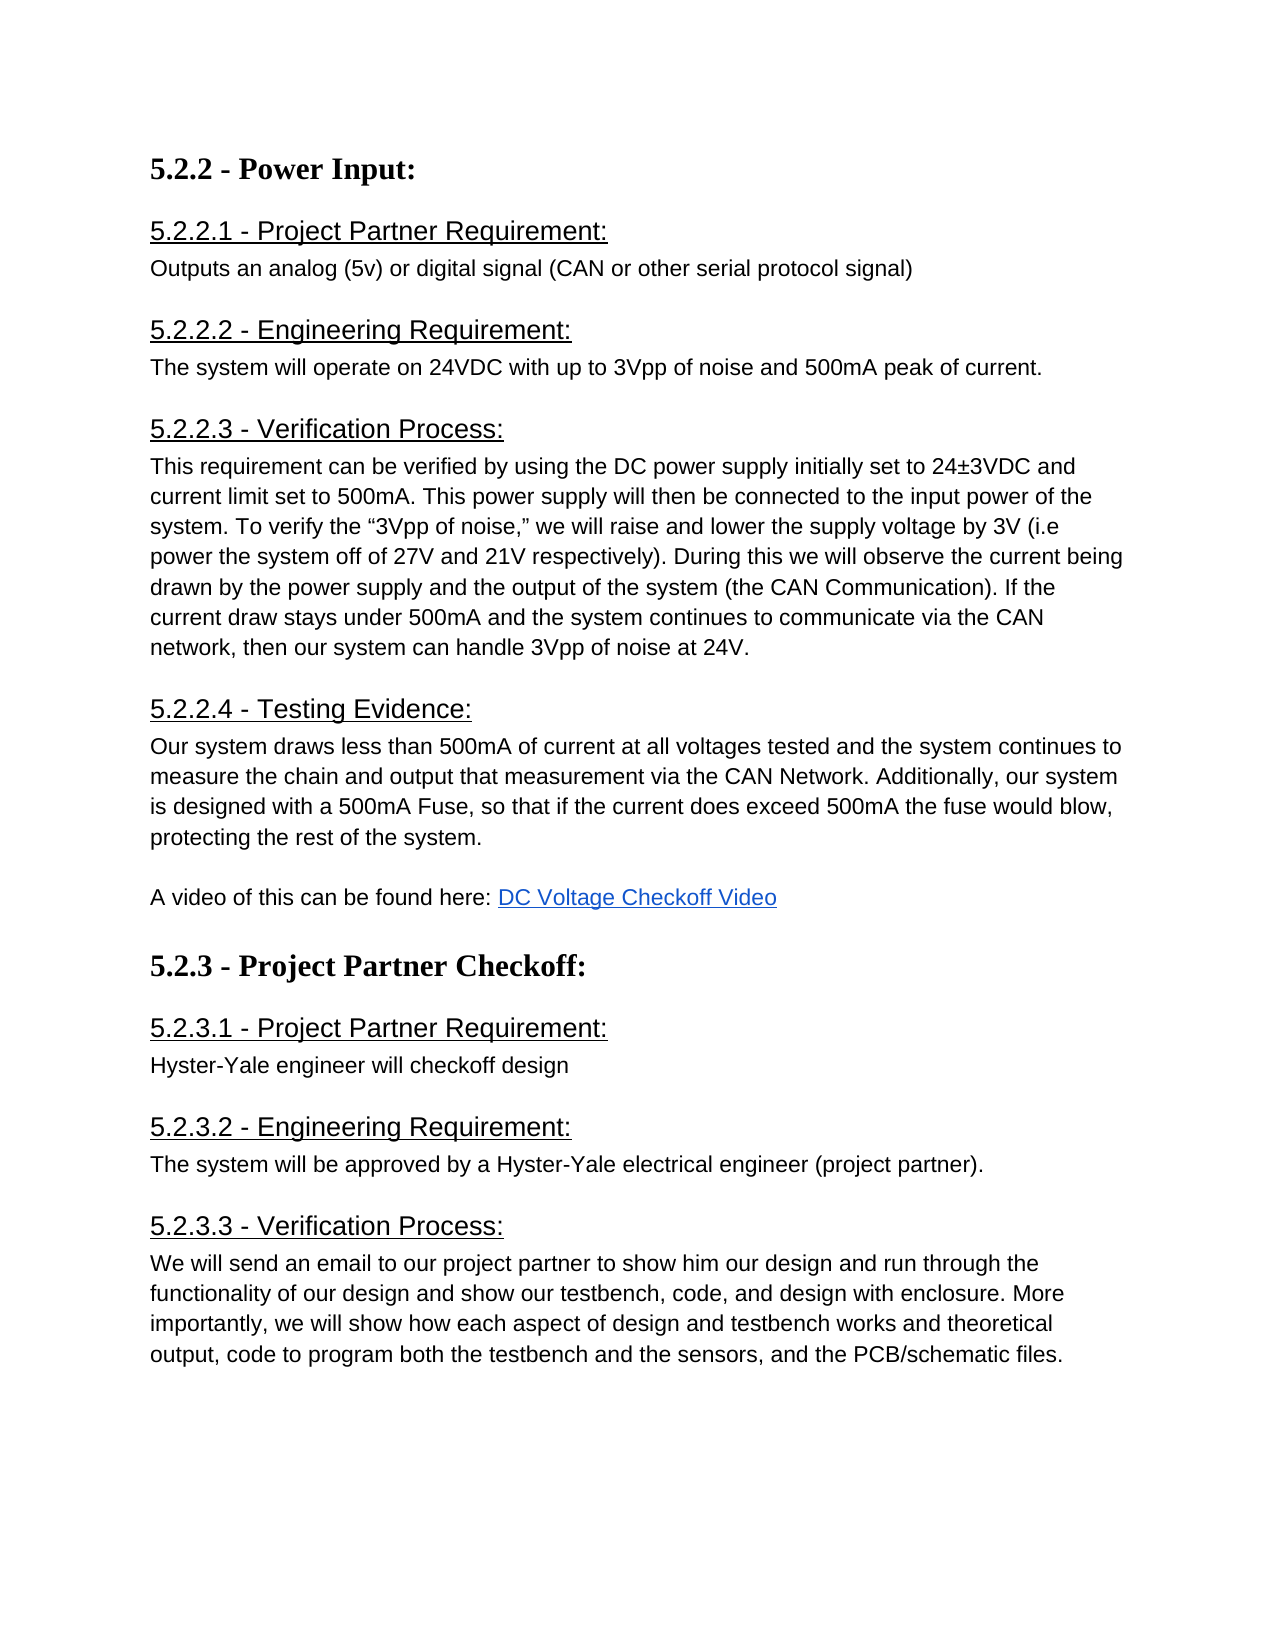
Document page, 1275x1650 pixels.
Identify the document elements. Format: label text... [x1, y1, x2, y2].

subtitle 5.2.2.4 - Testing Evidence: [150, 693, 1125, 724]
text This requirement can be verified by using the DC power supply initially set to 24±3VDC and current limit set to 500mA. This power supply will then be connected to the input power of the system. To verify the “3Vpp of noise,” we will raise and lower the supply voltage by 3V (i.e power the system off of 27V and 21V respectively). During this we will observe the current being drawn by the power supply and the output of the system (the CAN Communication). If the current draw stays under 500mA and the system continues to communicate via the CAN network, then our system can handle 3Vpp of noise at 24V. [150, 453, 1125, 660]
text Our system draws less than 500mA of current at all voltages tested and the system continues to measure the chain and output that measurement via the CAN Network. Additionally, our system is designed with a 500mA Fuse, so that if the current does exceed 500mA the fuse would blow, protecting the rest of the system. [150, 733, 1125, 850]
text A video of this can be found here: DC Voltage Checkoff Video [150, 884, 1125, 910]
subtitle 5.2.2.3 - Verification Process: [150, 413, 1125, 444]
subtitle 5.2.3.2 - Engineering Requirement: [150, 1111, 1125, 1143]
subtitle 5.2.3.1 - Project Partner Requirement: [150, 1012, 1125, 1044]
subtitle 5.2.2.1 - Project Partner Requirement: [150, 215, 1125, 246]
text Hyster-Yale engineer will checkoff design [150, 1052, 1125, 1078]
text Outputs an analog (5v) or digital signal (CAN or other serial protocol signal) [150, 255, 1125, 281]
text We will send an email to our project partner to show him our design and run through the functionality of our design and show our testbench, code, and design with enclosure. More importantly, we will show how each aspect of design and testbench works and theoretical output, code to program both the testbench and the sensors, and the PCB/schematic files. [150, 1250, 1125, 1367]
subtitle 5.2.2.2 - Engineering Requirement: [150, 314, 1125, 345]
subtitle 5.2.3.3 - Verification Process: [150, 1210, 1125, 1242]
subtitle 5.2.3 - Project Partner Checkoff: [150, 947, 1125, 983]
text The system will operate on 24VDC with up to 3Vpp of noise and 500mA peak of current. [150, 354, 1125, 380]
subtitle 5.2.2 - Power Input: [150, 150, 1125, 186]
text The system will be approved by a Hyster-Yale electrical engineer (project partner). [150, 1151, 1125, 1177]
